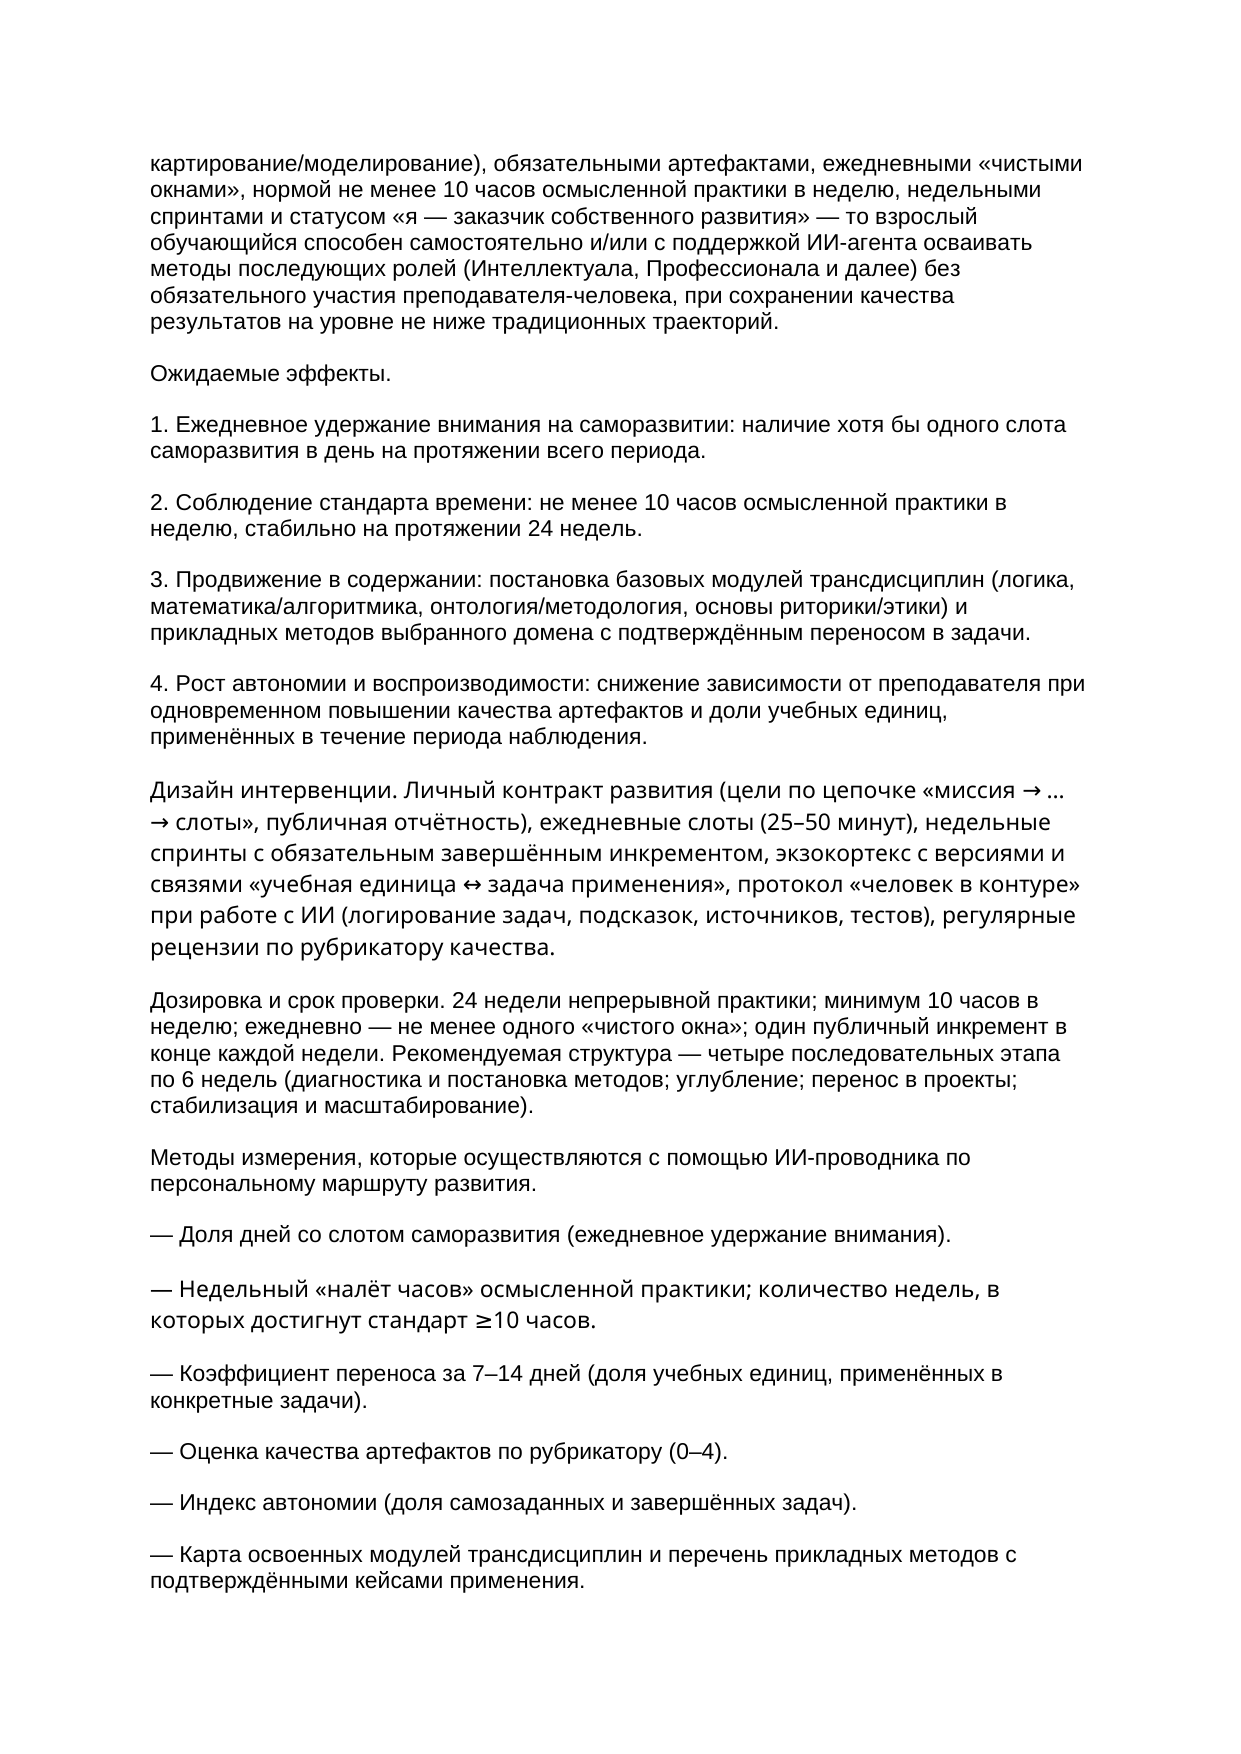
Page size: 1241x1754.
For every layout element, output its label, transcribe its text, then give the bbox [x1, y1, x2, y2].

text Методы измерения, которые осуществляются с помощью ИИ-проводника по персональному маршруту развития. [150, 1144, 1090, 1196]
text — Индекс автономии (доля самозаданных и завершённых задач). [150, 1489, 1090, 1516]
text — Коэффициент переноса за 7–14 дней (доля учебных единиц, применённых в конкретные задачи). [150, 1360, 1090, 1413]
text 4. Рост автономии и воспроизводимости: снижение зависимости от преподавателя при одновременном повышении качества артефактов и доли учебных единиц, применённых в течение периода наблюдения. [150, 670, 1090, 749]
text — Карта освоенных модулей трансдисциплин и перечень прикладных методов с подтверждёнными кейсами применения. [150, 1541, 1090, 1593]
text 1. Ежедневное удержание внимания на саморазвитии: наличие хотя бы одного слота саморазвития в день на протяжении всего периода. [150, 411, 1090, 463]
text 2. Соблюдение стандарта времени: не менее 10 часов осмысленной практики в неделю, стабильно на протяжении 24 недель. [150, 488, 1090, 541]
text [150, 150, 1090, 334]
text — Недельный «налёт часов» осмысленной практики; количество недель, в которых достигнут стандарт ≥10 часов. [150, 1273, 1090, 1335]
text — Доля дней со слотом саморазвития (ежедневное удержание внимания). [150, 1221, 1090, 1248]
text 3. Продвижение в содержании: постановка базовых модулей трансдисциплин (логика, математика/алгоритмика, онтология/методология, основы риторики/этики) и прикладных методов выбранного домена с подтверждённым переносом в задачи. [150, 566, 1090, 645]
text Дозировка и срок проверки. 24 недели непрерывной практики; минимум 10 часов в неделю; ежедневно — не менее одного «чистого окна»; один публичный инкремент в конце каждой недели. Рекомендуемая структура — четыре последовательных этапа по 6 недель (диагностика и постановка методов; углубление; перенос в проекты; стабилизация и масштабирование). [150, 987, 1090, 1119]
text — Оценка качества артефактов по рубрикатору (0–4). [150, 1438, 1090, 1464]
text Ожидаемые эффекты. [150, 359, 1090, 386]
text Дизайн интервенции. Личный контракт развития (цели по цепочке «миссия → … → слоты», публичная отчётность), ежедневные слоты (25–50 минут), недельные спринты с обязательным завершённым инкрементом, экзокортекс с версиями и связями «учебная единица ↔ задача применения», протокол «человек в контуре» при работе с ИИ (логирование задач, подсказок, источников, тестов), регулярные рецензии по рубрикатору качества. [150, 774, 1090, 962]
